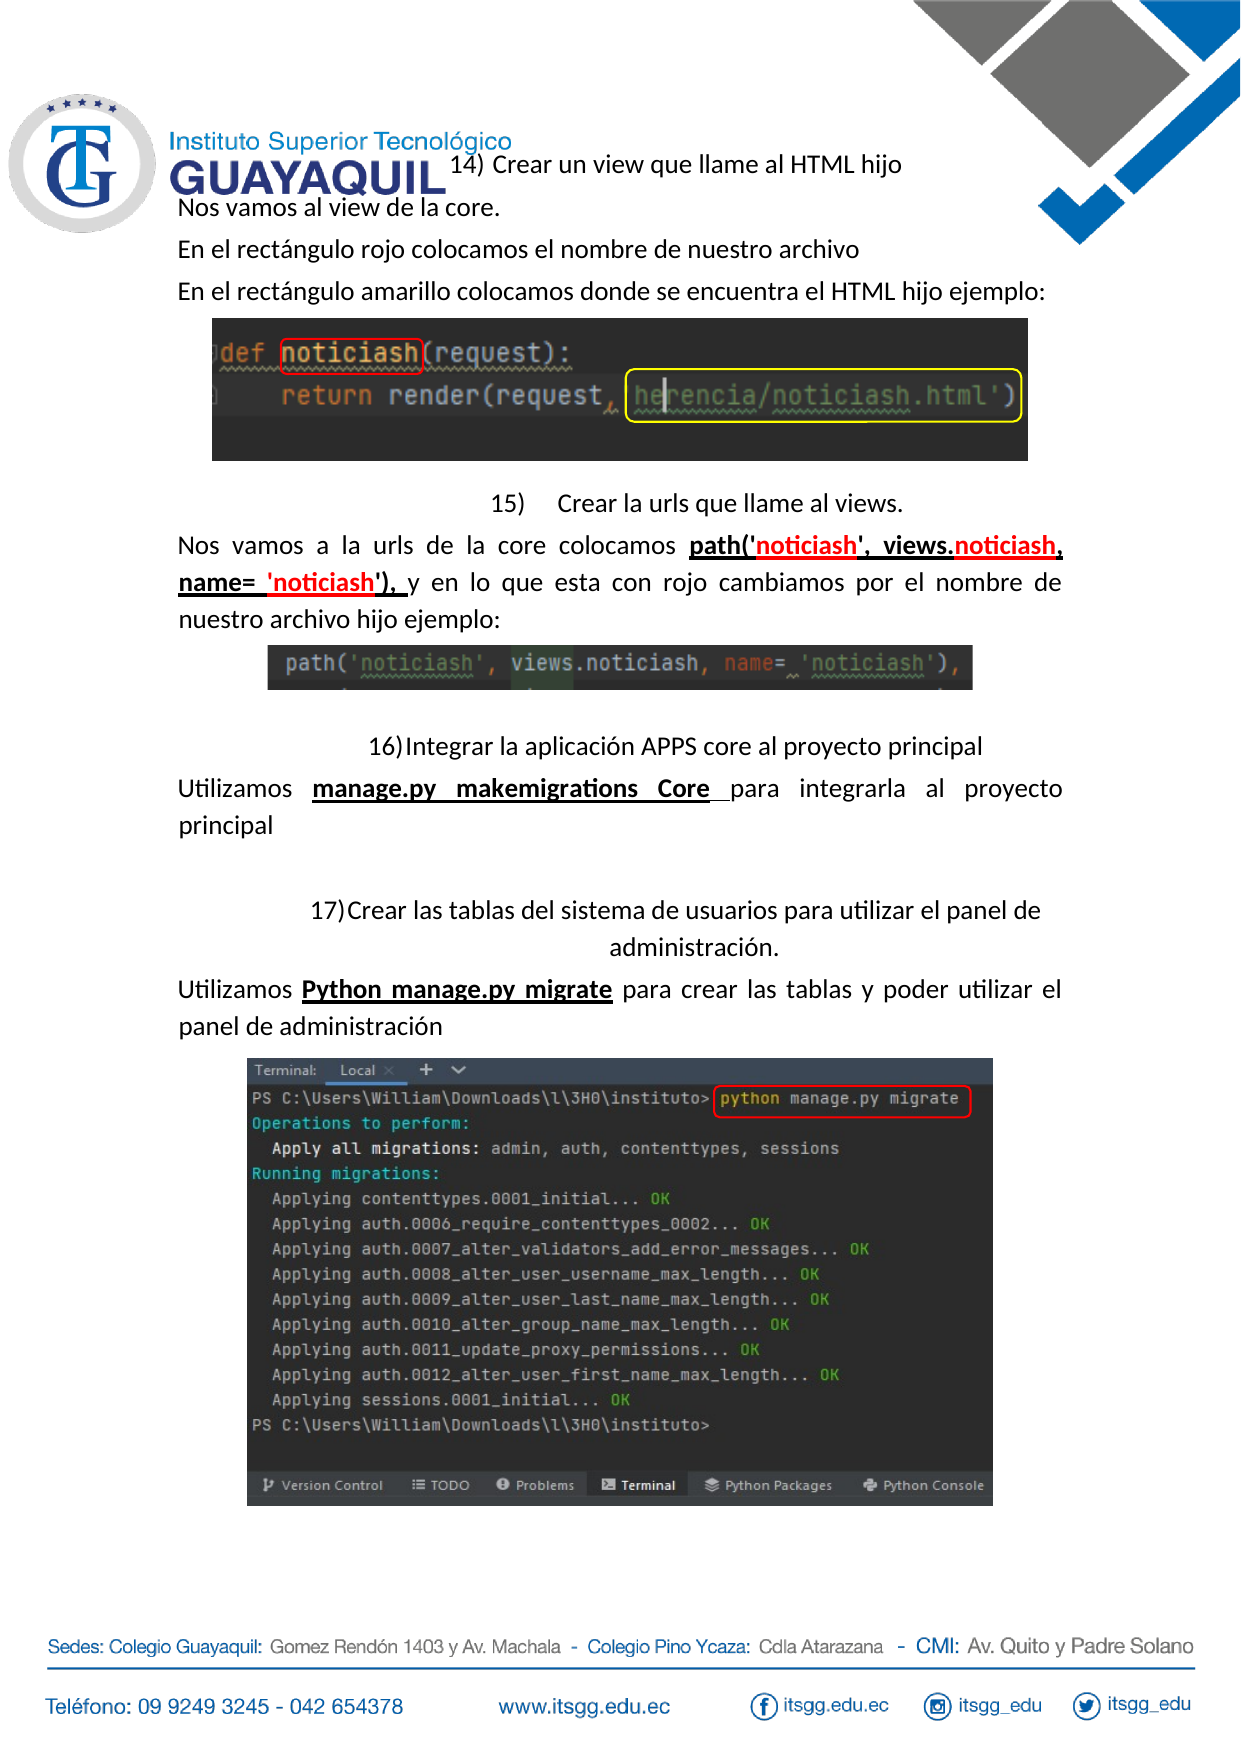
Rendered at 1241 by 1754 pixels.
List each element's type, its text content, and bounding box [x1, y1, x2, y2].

text Utilizamos Python manage.py migrate para crear las tablas y poder utilizar el panel de administración [177, 972, 1063, 1042]
list Crear la urls que llame al views. [331, 486, 1063, 519]
list Crear las tablas del sistema de usuarios para utilizar el panel de administración. [288, 893, 1063, 963]
picture [247, 1058, 993, 1506]
text En el rectángulo rojo colocamos el nombre de nuestro archivo [177, 232, 1063, 265]
picture [45, 1636, 1196, 1721]
text Nos vamos al view de la core. [177, 190, 1063, 223]
text Nos vamos a la urls de la core colocamos path('noticiash', views.noticiash, name= 'noticiash'), y en lo que esta con rojo cambiamos por el nombre de nuestro archivo hijo ejemplo: [177, 528, 1063, 635]
text Utilizamos manage.py makemigrations Core para integrarla al proyecto principal [177, 771, 1063, 841]
picture [267, 645, 973, 690]
picture [212, 318, 1028, 461]
text En el rectángulo amarillo colocamos donde se encuentra el HTML hijo ejemplo: [177, 274, 1063, 307]
picture [7, 0, 1241, 245]
list Integrar la aplicación APPS core al proyecto principal [288, 729, 1063, 762]
list Crear un view que llame al HTML hijo [288, 148, 1063, 181]
